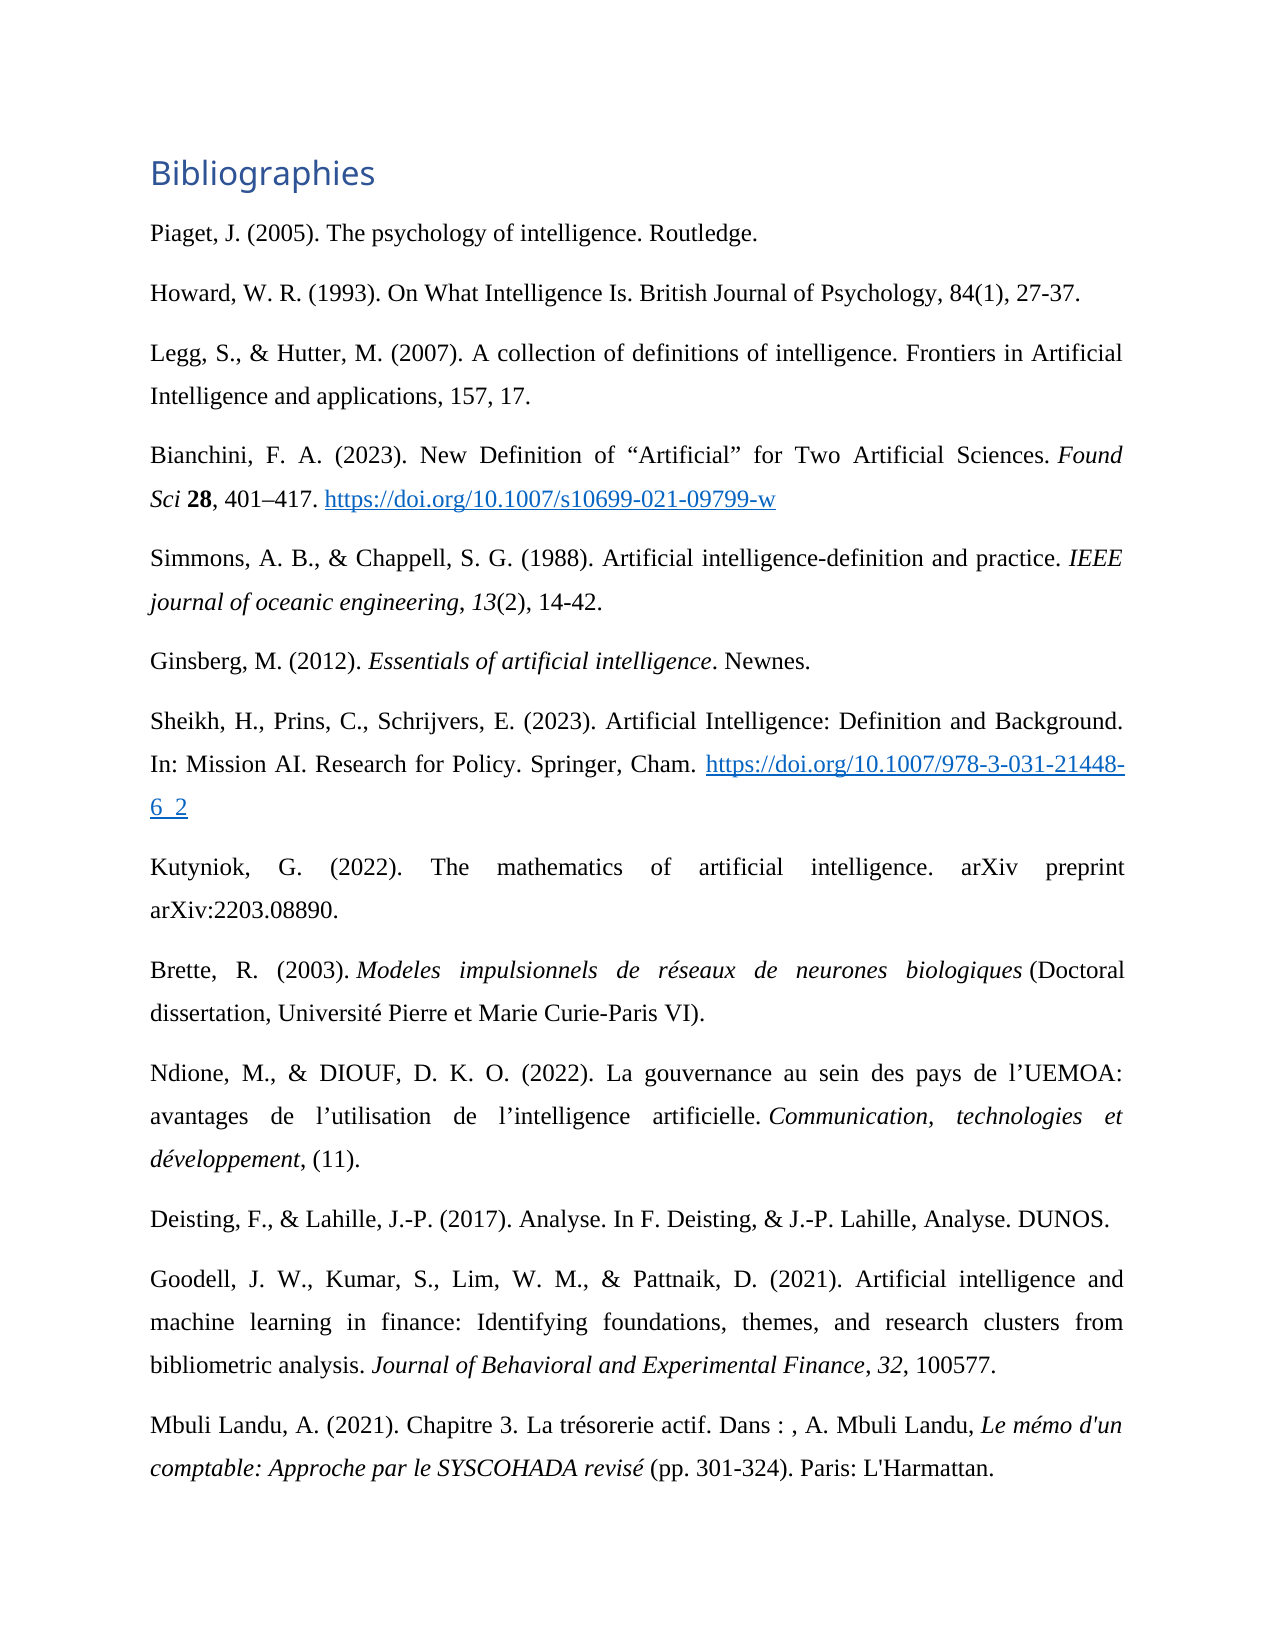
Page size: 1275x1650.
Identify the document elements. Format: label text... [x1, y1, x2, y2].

text Kutyniok, G. (2022). The mathematics of artificial intelligence. arXiv preprint arXiv:2203.08890. [150, 852, 1125, 924]
text Piaget, J. (2005). The psychology of intelligence. Routledge. [150, 218, 1125, 247]
text Brette, R. (2003). Modeles impulsionnels de réseaux de neurones biologiques (Doctoral dissertation, Université Pierre et Marie Curie-Paris VI). [150, 955, 1125, 1027]
subtitle Bibliographies [150, 150, 1125, 195]
text Simmons, A. B., & Chappell, S. G. (1988). Artificial intelligence-definition and practice. IEEE journal of oceanic engineering, 13(2), 14-42. [150, 543, 1125, 615]
text Goodell, J. W., Kumar, S., Lim, W. M., & Pattnaik, D. (2021). Artificial intelligence and machine learning in finance: Identifying foundations, themes, and research clusters from bibliometric analysis. Journal of Behavioral and Experimental Finance, 32, 100577. [150, 1264, 1125, 1379]
text Legg, S., & Hutter, M. (2007). A collection of definitions of intelligence. Frontiers in Artificial Intelligence and applications, 157, 17. [150, 338, 1125, 409]
text Sheikh, H., Prins, C., Schrijvers, E. (2023). Artificial Intelligence: Definition and Background. In: Mission AI. Research for Policy. Springer, Cham. https://doi.org/10.1007/978-3-031-21448-6_2 [150, 706, 1125, 821]
text Howard, W. R. (1993). On What Intelligence Is. British Journal of Psychology, 84(1), 27-37. [150, 278, 1125, 307]
text Deisting, F., & Lahille, J.-P. (2017). Analyse. In F. Deisting, & J.-P. Lahille, Analyse. DUNOS. [150, 1204, 1125, 1233]
text Ginsberg, M. (2012). Essentials of artificial intelligence. Newnes. [150, 646, 1125, 675]
text Ndione, M., & DIOUF, D. K. O. (2022). La gouvernance au sein des pays de l’UEMOA: avantages de l’utilisation de l’intelligence artificielle. Communication, technologies et développement, (11). [150, 1058, 1125, 1173]
text Mbuli Landu, A. (2021). Chapitre 3. La trésorerie actif. Dans : , A. Mbuli Landu, Le mémo d'un comptable: Approche par le SYSCOHADA revisé (pp. 301-324). Paris: L'Harmattan. [150, 1410, 1125, 1482]
text Bianchini, F. A. (2023). New Definition of “Artificial” for Two Artificial Sciences. Found Sci 28, 401–417. https://doi.org/10.1007/s10699-021-09799-w [150, 441, 1125, 512]
